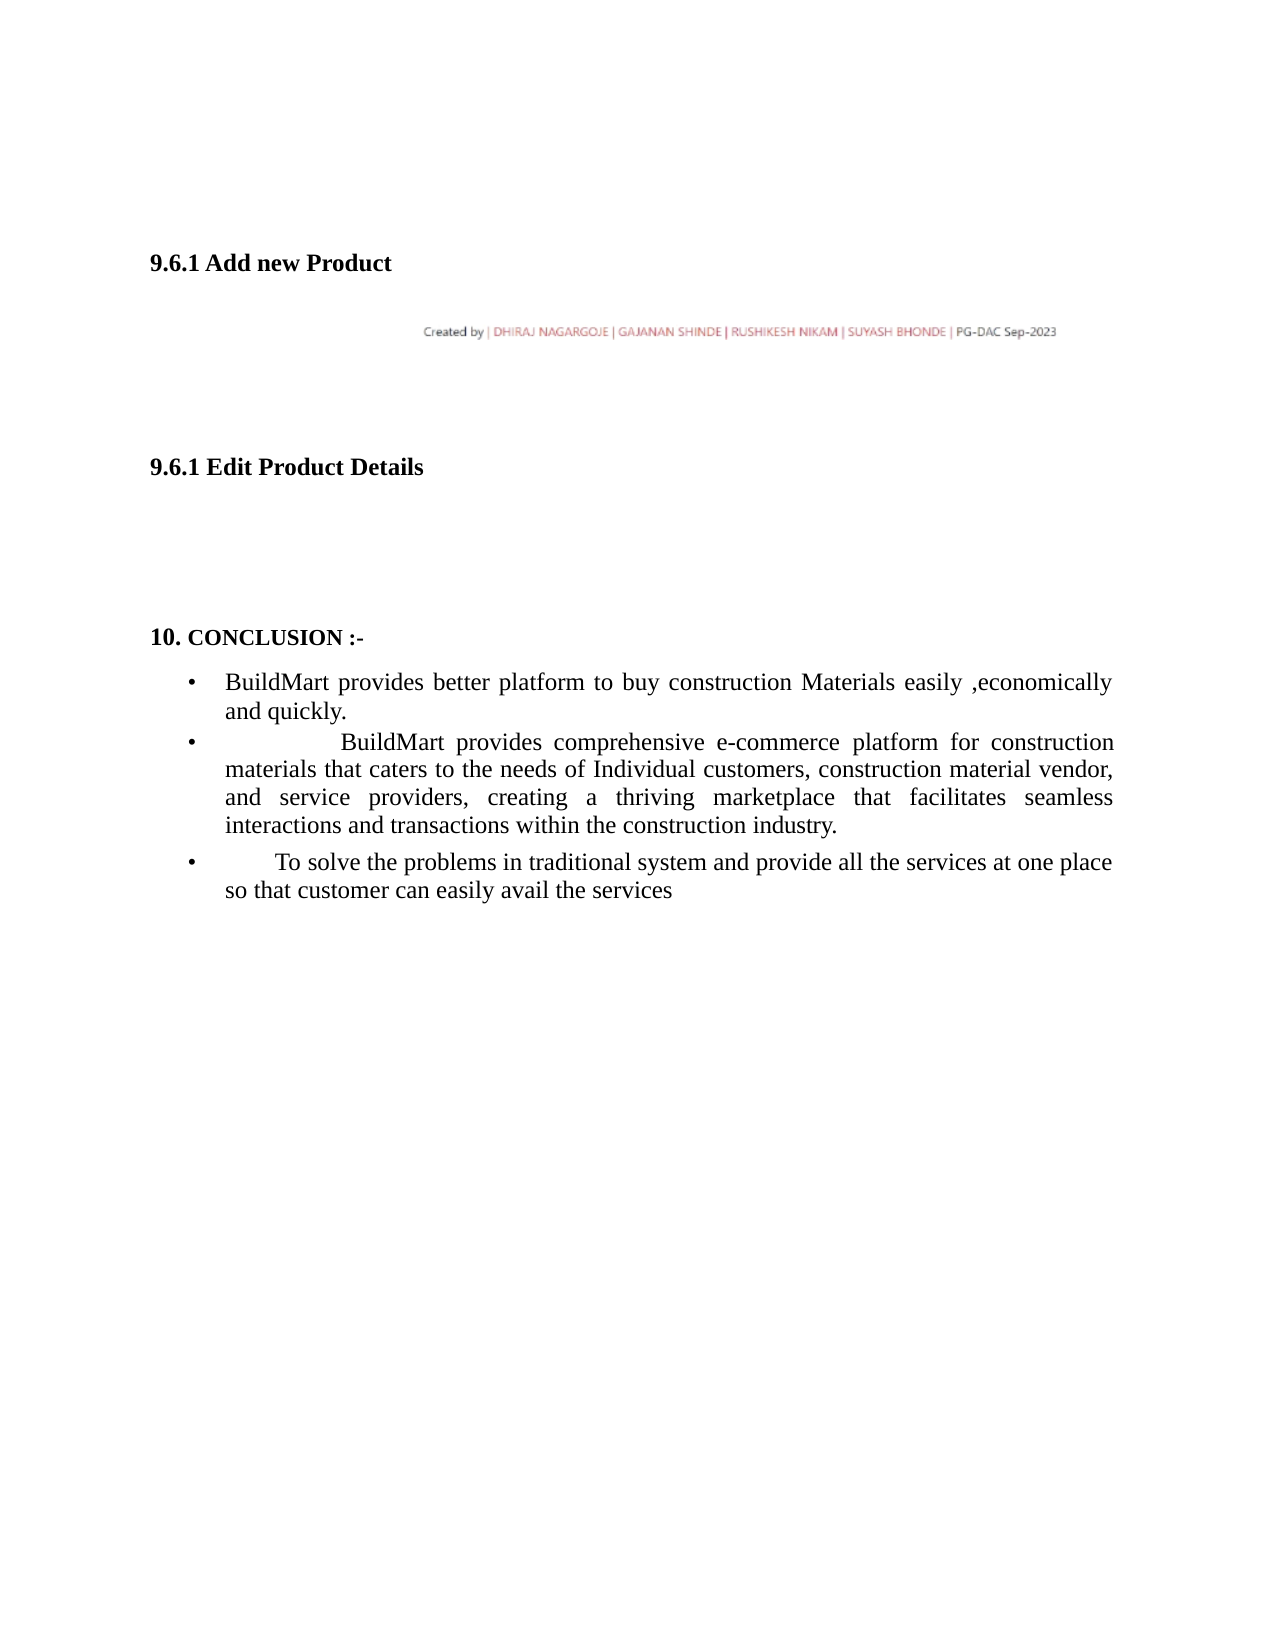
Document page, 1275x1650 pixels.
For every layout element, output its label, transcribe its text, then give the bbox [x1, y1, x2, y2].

list To solve the problems in traditional system and provide all the services at one place so that customer can easily avail the services [187, 848, 1114, 904]
text 9.6.1 Add new Product [150, 252, 1125, 277]
list BuildMart provides comprehensive e-commerce platform for construction materials that caters to the needs of Individual customers, construction material vendor, and service providers, creating a thriving marketplace that facilitates seamless interactions and transactions within the construction industry. [187, 728, 1114, 839]
text 9.6.1 Edit Product Details [150, 456, 1125, 481]
list BuildMart provides better platform to buy construction Materials easily ,economically and quickly. [187, 668, 1113, 725]
text 10. CONCLUSION :- [150, 625, 1125, 650]
